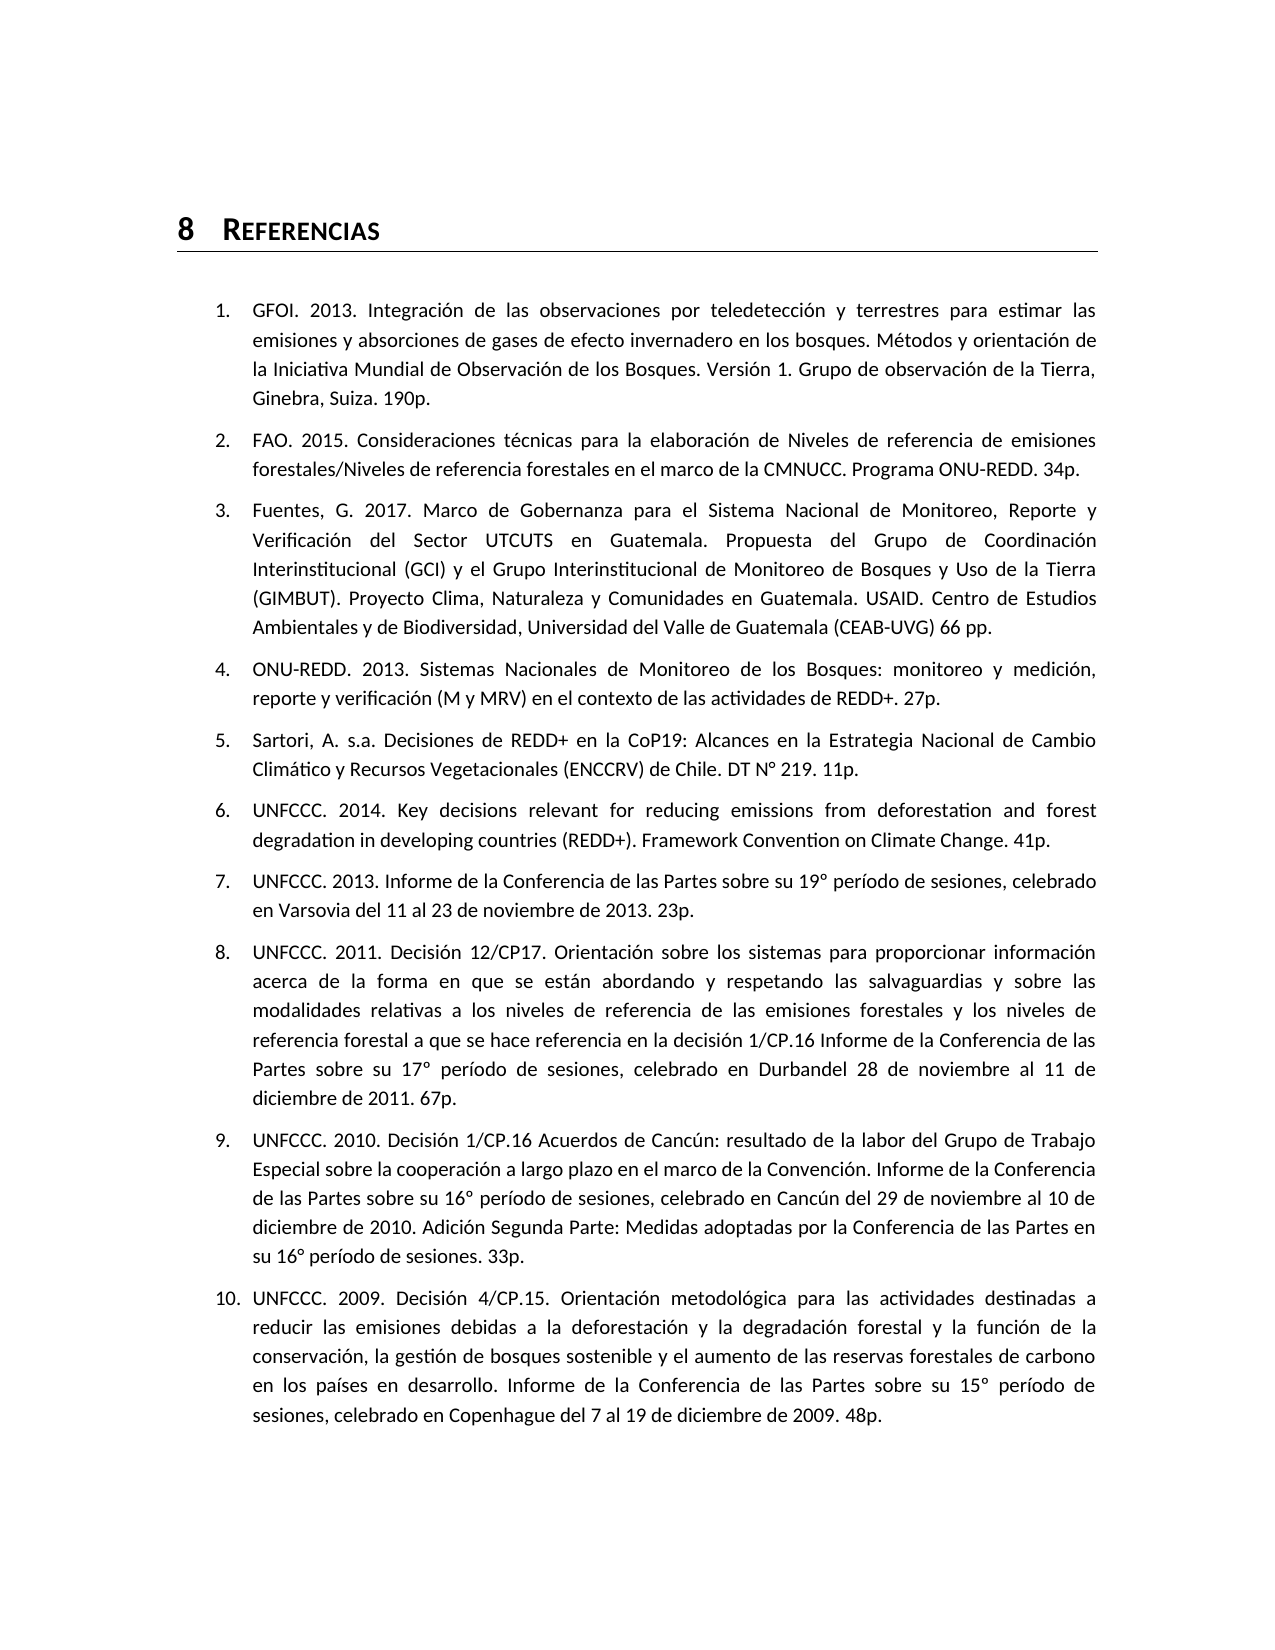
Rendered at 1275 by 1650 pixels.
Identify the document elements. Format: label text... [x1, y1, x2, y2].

list ONU-REDD. 2013. Sistemas Nacionales de Monitoreo de los Bosques: monitoreo y medición, reporte y verificación (M y MRV) en el contexto de las actividades de REDD+. 27p. [215, 656, 1098, 711]
list UNFCCC. 2009. Decisión 4/CP.15. Orientación metodológica para las actividades destinadas a reducir las emisiones debidas a la deforestación y la degradación forestal y la función de la conservación, la gestión de bosques sostenible y el aumento de las reservas forestales de carbono en los países en desarrollo. Informe de la Conferencia de las Partes sobre su 15º período de sesiones, celebrado en Copenhague del 7 al 19 de diciembre de 2009. 48p. [215, 1285, 1098, 1427]
subtitle Referencias [177, 208, 1098, 251]
list FAO. 2015. Consideraciones técnicas para la elaboración de Niveles de referencia de emisiones forestales/Niveles de referencia forestales en el marco de la CMNUCC. Programa ONU-REDD. 34p. [215, 427, 1098, 481]
list Fuentes, G. 2017. Marco de Gobernanza para el Sistema Nacional de Monitoreo, Reporte y Verificación del Sector UTCUTS en Guatemala. Propuesta del Grupo de Coordinación Interinstitucional (GCI) y el Grupo Interinstitucional de Monitoreo de Bosques y Uso de la Tierra (GIMBUT). Proyecto Clima, Naturaleza y Comunidades en Guatemala. USAID. Centro de Estudios Ambientales y de Biodiversidad, Universidad del Valle de Guatemala (CEAB-UVG) 66 pp. [215, 498, 1098, 640]
list UNFCCC. 2010. Decisión 1/CP.16 Acuerdos de Cancún: resultado de la labor del Grupo de Trabajo Especial sobre la cooperación a largo plazo en el marco de la Convención. Informe de la Conferencia de las Partes sobre su 16º período de sesiones, celebrado en Cancún del 29 de noviembre al 10 de diciembre de 2010. Adición Segunda Parte: Medidas adoptadas por la Conferencia de las Partes en su 16° período de sesiones. 33p. [215, 1127, 1098, 1269]
list Sartori, A. s.a. Decisiones de REDD+ en la CoP19: Alcances en la Estrategia Nacional de Cambio Climático y Recursos Vegetacionales (ENCCRV) de Chile. DT N° 219. 11p. [215, 727, 1098, 781]
list UNFCCC. 2014. Key decisions relevant for reducing emissions from deforestation and forest degradation in developing countries (REDD+). Framework Convention on Climate Change. 41p. [215, 798, 1098, 852]
list UNFCCC. 2013. Informe de la Conferencia de las Partes sobre su 19º período de sesiones, celebrado en Varsovia del 11 al 23 de noviembre de 2013. 23p. [215, 868, 1098, 923]
list GFOI. 2013. Integración de las observaciones por teledetección y terrestres para estimar las emisiones y absorciones de gases de efecto invernadero en los bosques. Métodos y orientación de la Iniciativa Mundial de Observación de los Bosques. Versión 1. Grupo de observación de la Tierra, Ginebra, Suiza. 190p. [215, 298, 1098, 411]
list UNFCCC. 2011. Decisión 12/CP17. Orientación sobre los sistemas para proporcionar información acerca de la forma en que se están abordando y respetando las salvaguardias y sobre las modalidades relativas a los niveles de referencia de las emisiones forestales y los niveles de referencia forestal a que se hace referencia en la decisión 1/CP.16 Informe de la Conferencia de las Partes sobre su 17º período de sesiones, celebrado en Durbandel 28 de noviembre al 11 de diciembre de 2011. 67p. [215, 939, 1098, 1111]
